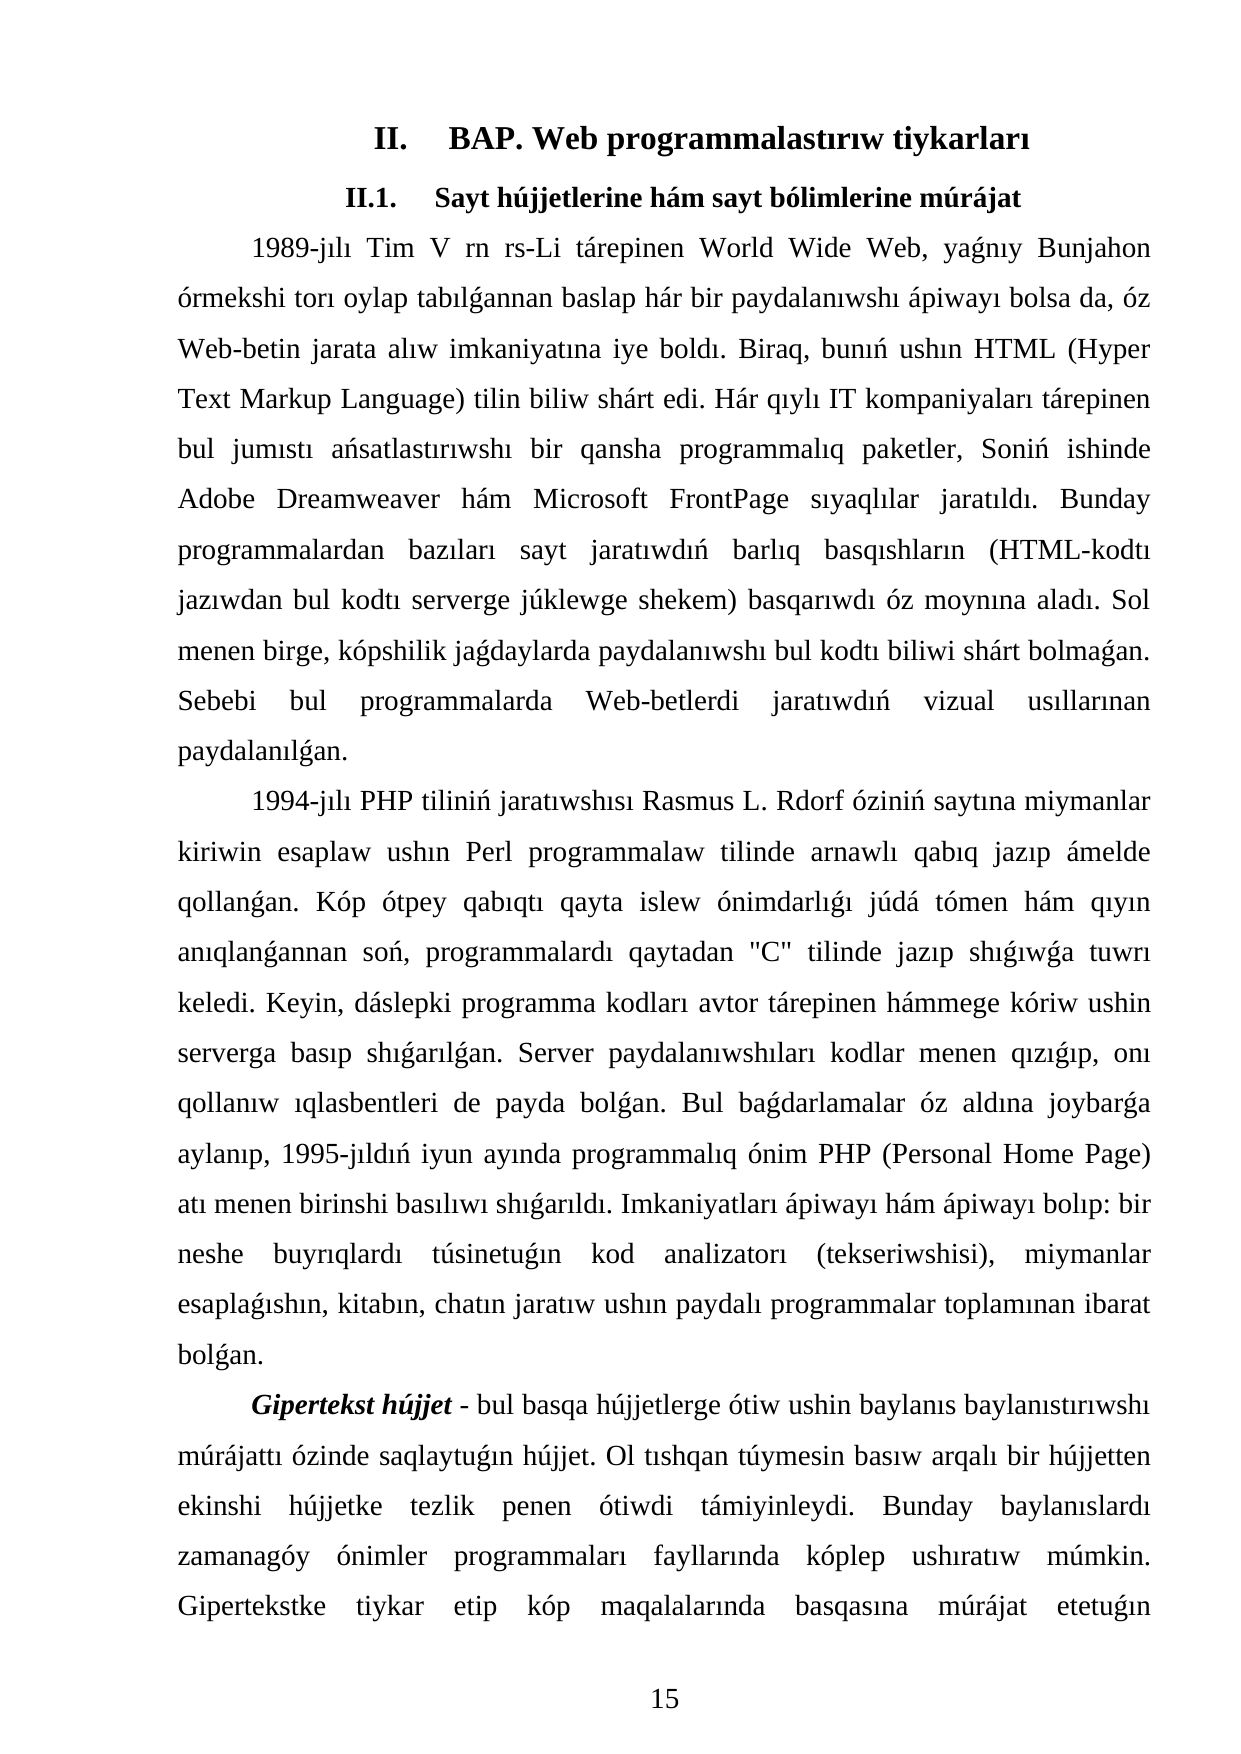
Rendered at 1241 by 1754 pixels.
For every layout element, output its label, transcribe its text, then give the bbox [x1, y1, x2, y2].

subtitle Sayt hújjetlerine hám sayt bólimlerine múrájat [215, 180, 1152, 213]
text 1989-jılı Tim V rn rs-Li tárepinen World Wide Web, yaǵnıy Bunjahon órmekshi torı oylap tabılǵannan baslap hár bir paydalanıwshı ápiwayı bolsa da, óz Web-betin jarata alıw imkaniyatına iye boldı. Biraq, bunıń ushın HTML (Hyper Text Markup Language) tilin biliw shárt edi. Hár qıylı IT kompaniyaları tárepinen bul jumıstı ańsatlastırıwshı bir qansha programmalıq paketler, Soniń ishinde Adobe Dreamweaver hám Microsoft FrontPage sıyaqlılar jaratıldı. Bunday programmalardan bazıları sayt jaratıwdıń barlıq basqıshların (HTML-kodtı jazıwdan bul kodtı serverge júklewge shekem) basqarıwdı óz moynına aladı. Sol menen birge, kópshilik jaǵdaylarda paydalanıwshı bul kodtı biliwi shárt bolmaǵan. Sebebi bul programmalarda Web-betlerdi jaratıwdıń vizual usıllarınan paydalanılǵan. [177, 230, 1152, 767]
text 1994-jılı PHP tiliniń jaratıwshısı Rasmus L. Rdorf óziniń saytına miymanlar kiriwin esaplaw ushın Perl programmalaw tilinde arnawlı qabıq jazıp ámelde qollanǵan. Kóp ótpey qabıqtı qayta islew ónimdarlıǵı júdá tómen hám qıyın anıqlanǵannan soń, programmalardı qaytadan "C" tilinde jazıp shıǵıwǵa tuwrı keledi. Keyin, dáslepki programma kodları avtor tárepinen hámmege kóriw ushin serverga basıp shıǵarılǵan. Server paydalanıwshıları kodlar menen qızıǵıp, onı qollanıw ıqlasbentleri de payda bolǵan. Bul baǵdarlamalar óz aldına joybarǵa aylanıp, 1995-jıldıń iyun ayında programmalıq ónim PHP (Personal Home Page) atı menen birinshi basılıwı shıǵarıldı. Imkaniyatları ápiwayı hám ápiwayı bolıp: bir neshe buyrıqlardı túsinetuǵın kod analizatorı (tekseriwshisi), miymanlar esaplaǵıshın, kitabın, chatın jaratıw ushın paydalı programmalar toplamınan ibarat bolǵan. [177, 783, 1152, 1371]
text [177, 1387, 1152, 1622]
subtitle BAP. Web programmalastırıw tiykarları [251, 118, 1152, 156]
